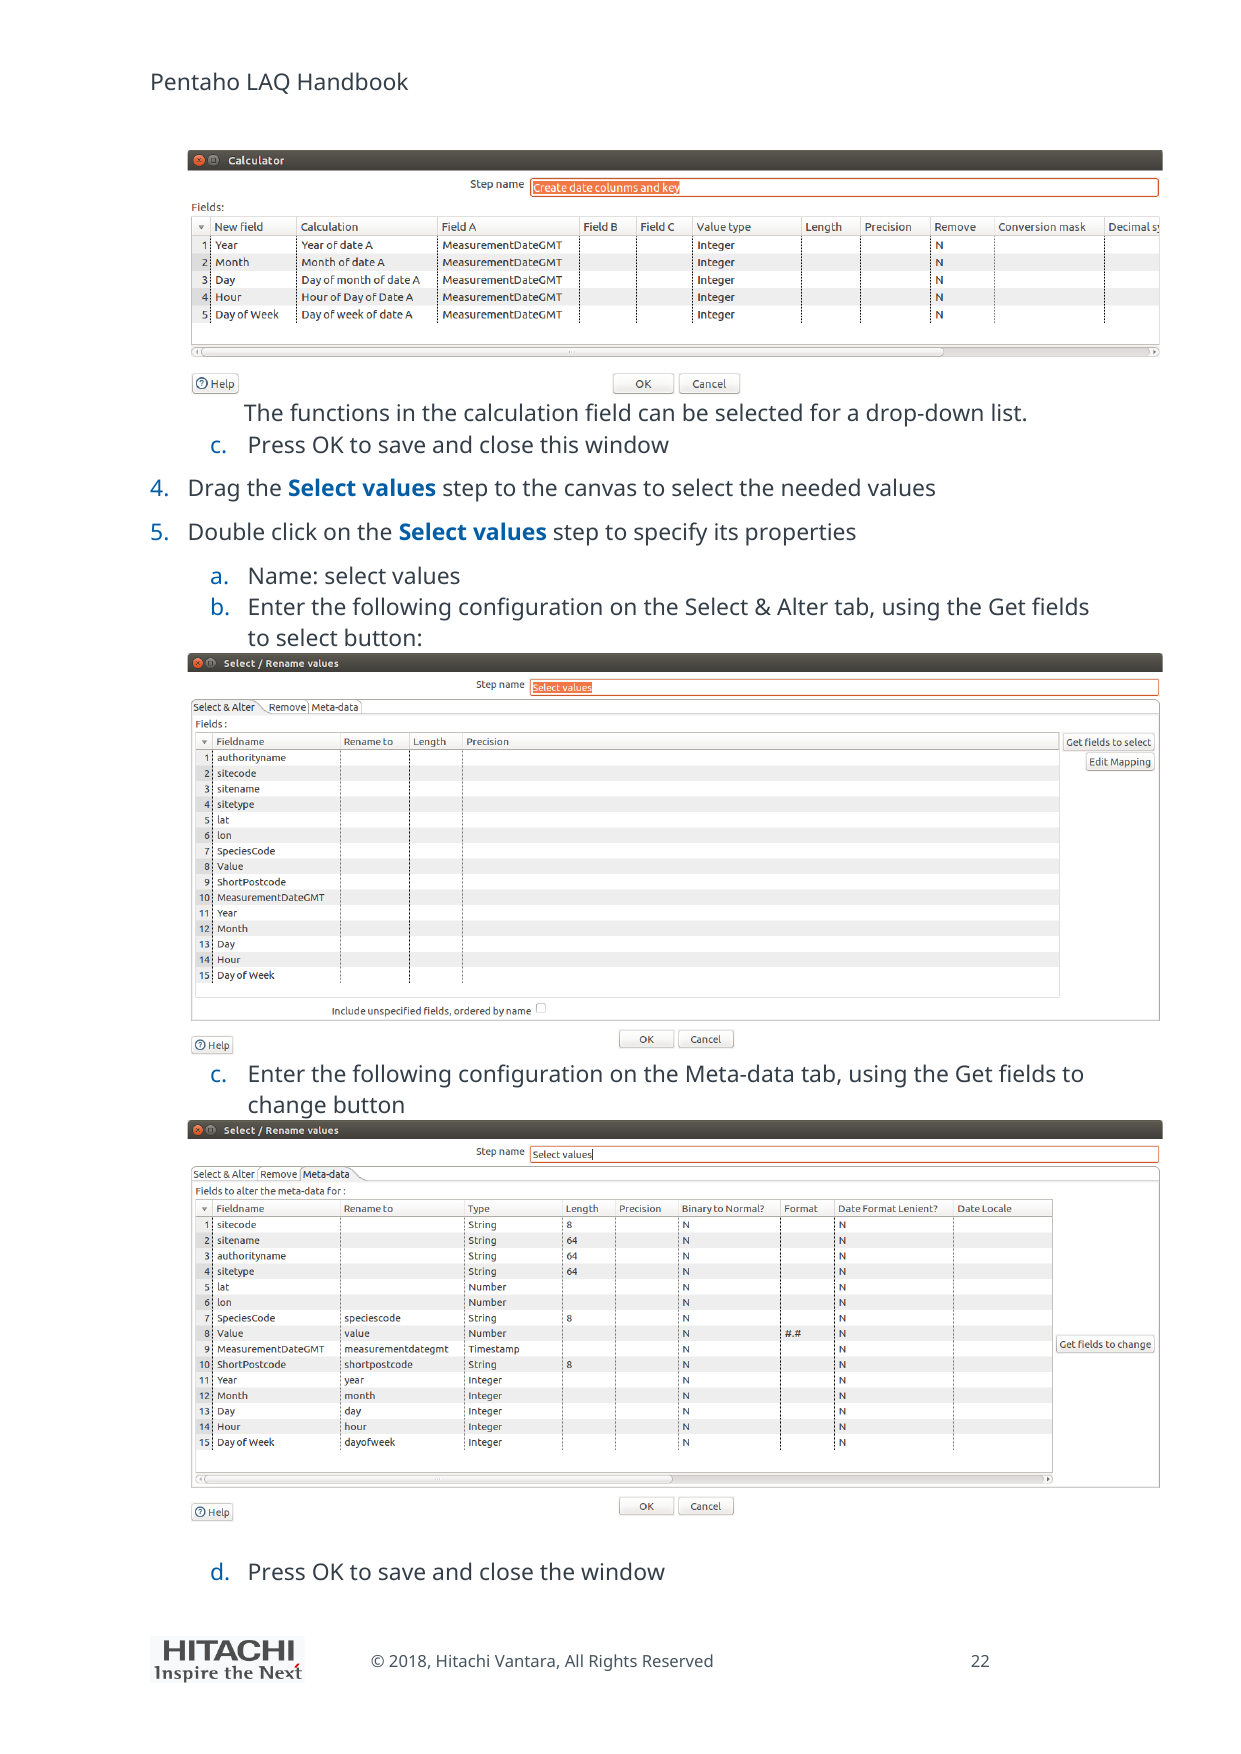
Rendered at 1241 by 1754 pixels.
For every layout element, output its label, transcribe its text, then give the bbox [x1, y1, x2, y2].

list Name: select values [210, 560, 1090, 591]
text Enter the following configuration on the Meta-data tab, using the Get fields to change button [210, 1058, 1090, 1120]
text Press OK to save and close this window [210, 428, 1090, 460]
list Drag the Select values step to the canvas to select the needed values [150, 472, 1090, 503]
picture [150, 1636, 305, 1683]
text Double click on the Select values step to specify its properties [150, 516, 1090, 547]
picture [187, 150, 1163, 398]
picture [187, 653, 1163, 1058]
list Enter the following configuration on the Select & Alter tab, using the Get fields to select button: [210, 591, 1090, 653]
text Press OK to save and close the window [210, 1556, 1090, 1587]
list The functions in the calculation field can be selected for a drop-down list. [187, 398, 1090, 428]
picture [187, 1120, 1163, 1525]
